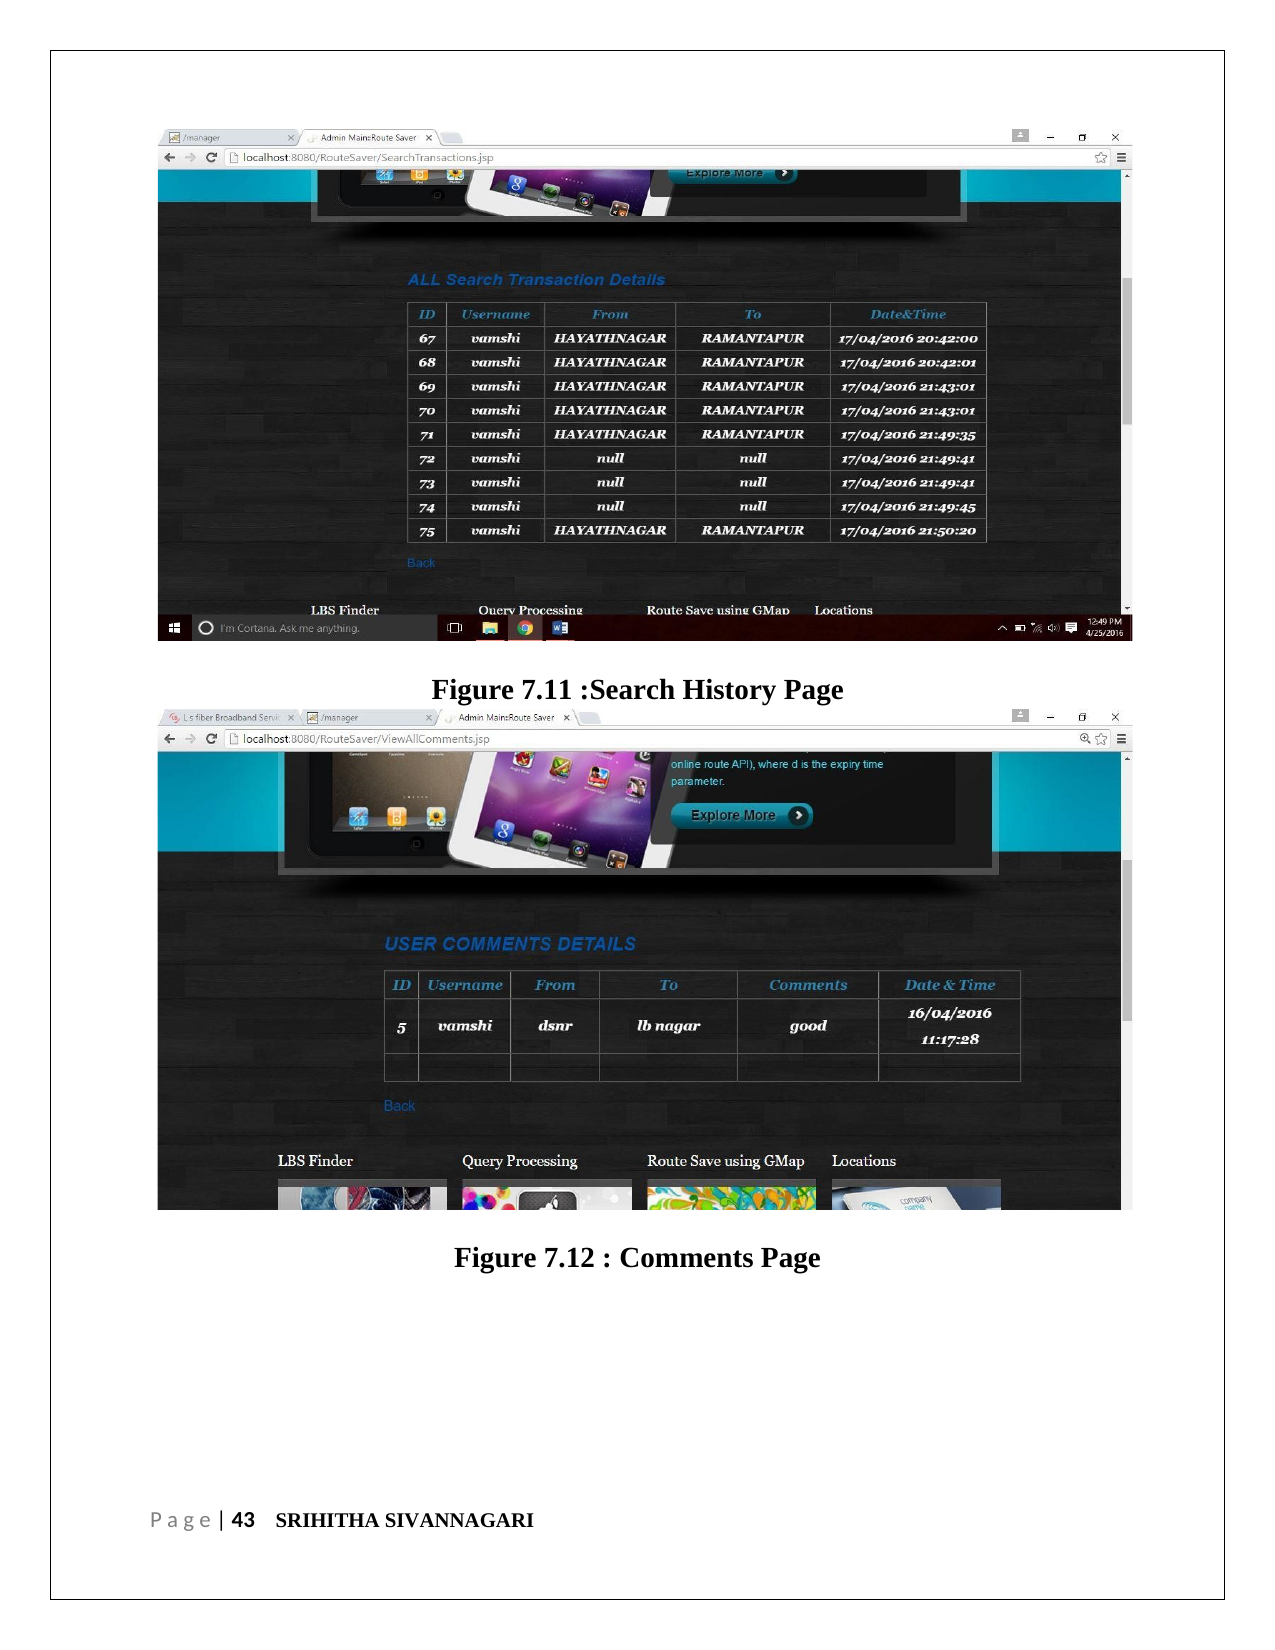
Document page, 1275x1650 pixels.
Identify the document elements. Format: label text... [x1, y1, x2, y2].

picture [157, 709, 1133, 1210]
picture [157, 129, 1133, 641]
text Figure 7.11 :Search History Page [431, 672, 1184, 705]
text Figure 7.12 : Comments Page [454, 1240, 1184, 1273]
